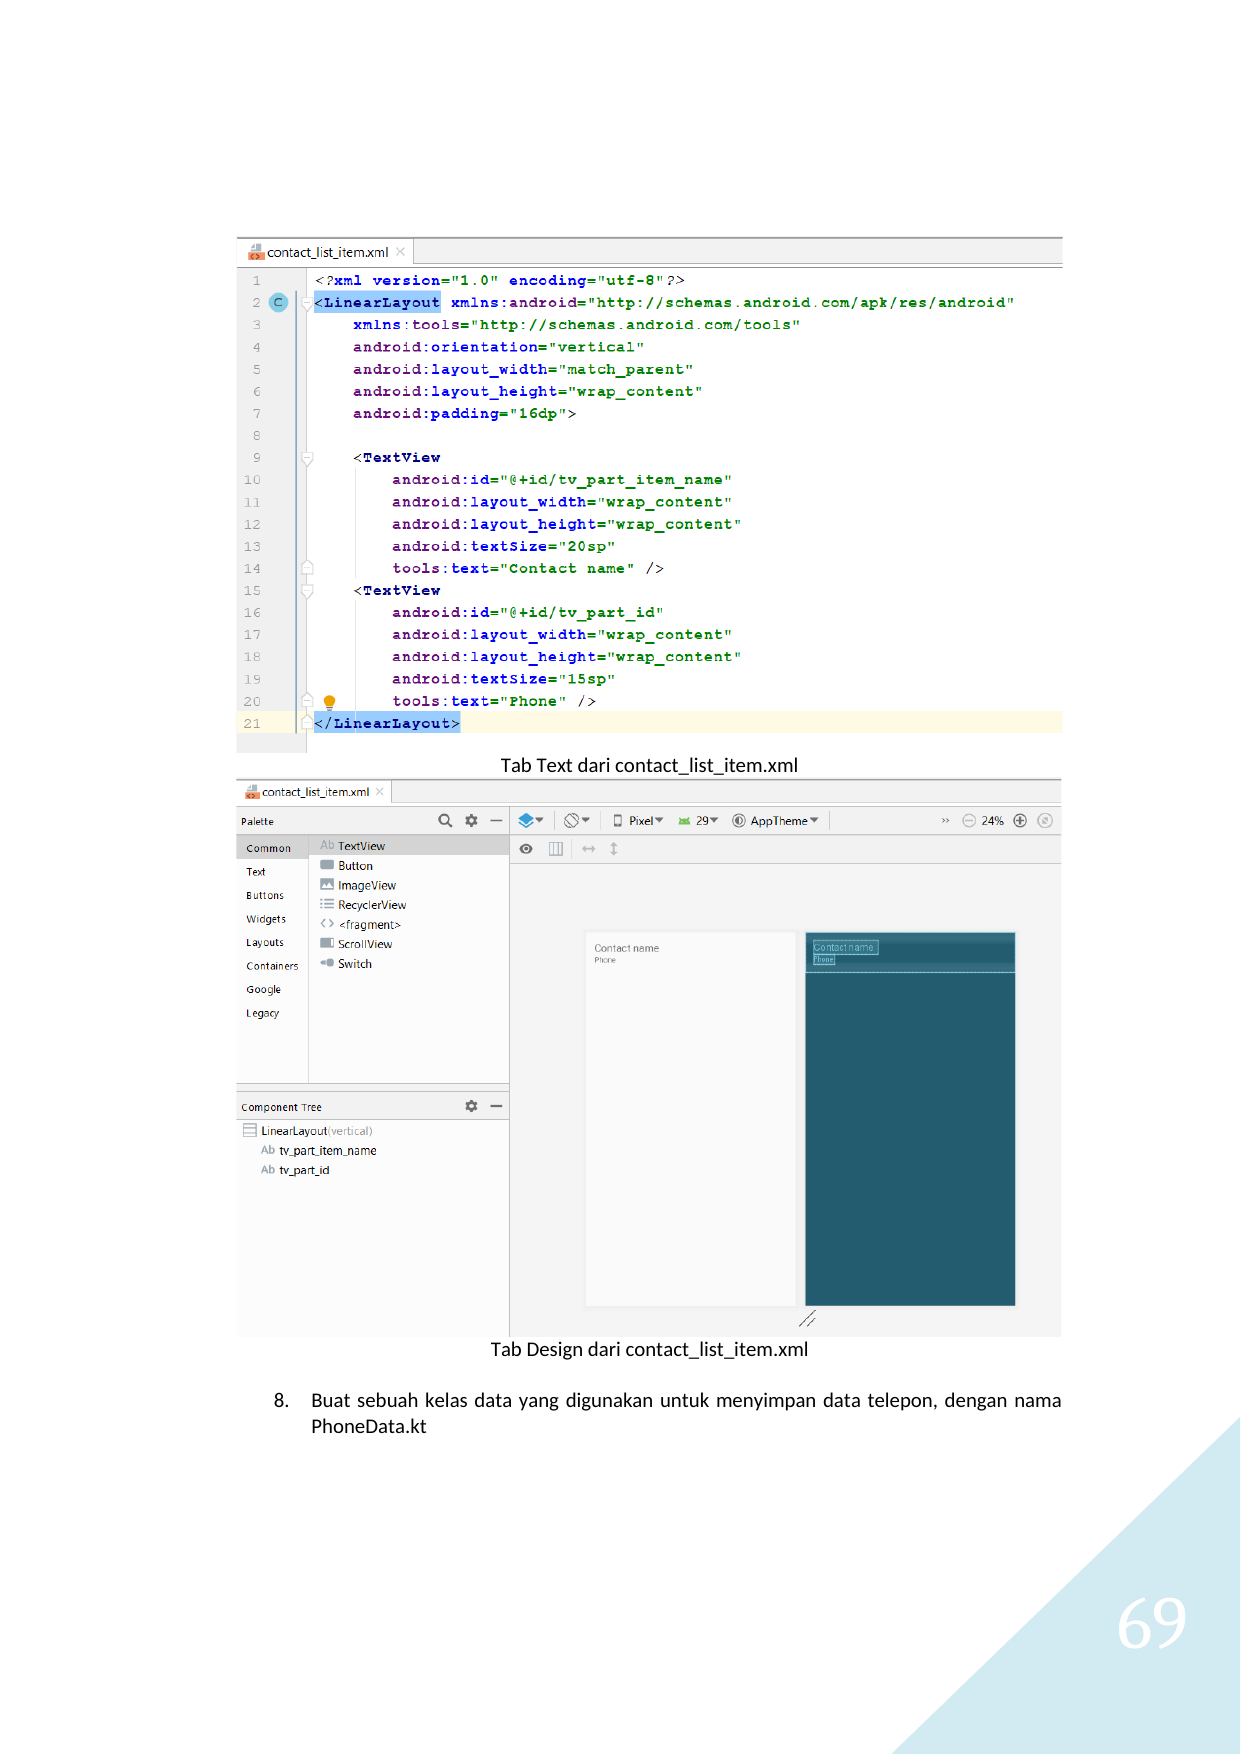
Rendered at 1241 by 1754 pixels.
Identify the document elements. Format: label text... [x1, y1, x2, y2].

list Buat sebuah kelas data yang digunakan untuk menyimpan data telepon, dengan nama PhoneData.kt [274, 1387, 1063, 1438]
text Tab Text dari contact_list_item.xml [236, 753, 1063, 778]
text Tab Design dari contact_list_item.xml [236, 1337, 1063, 1362]
picture [236, 777, 1062, 1337]
picture [236, 236, 1063, 753]
